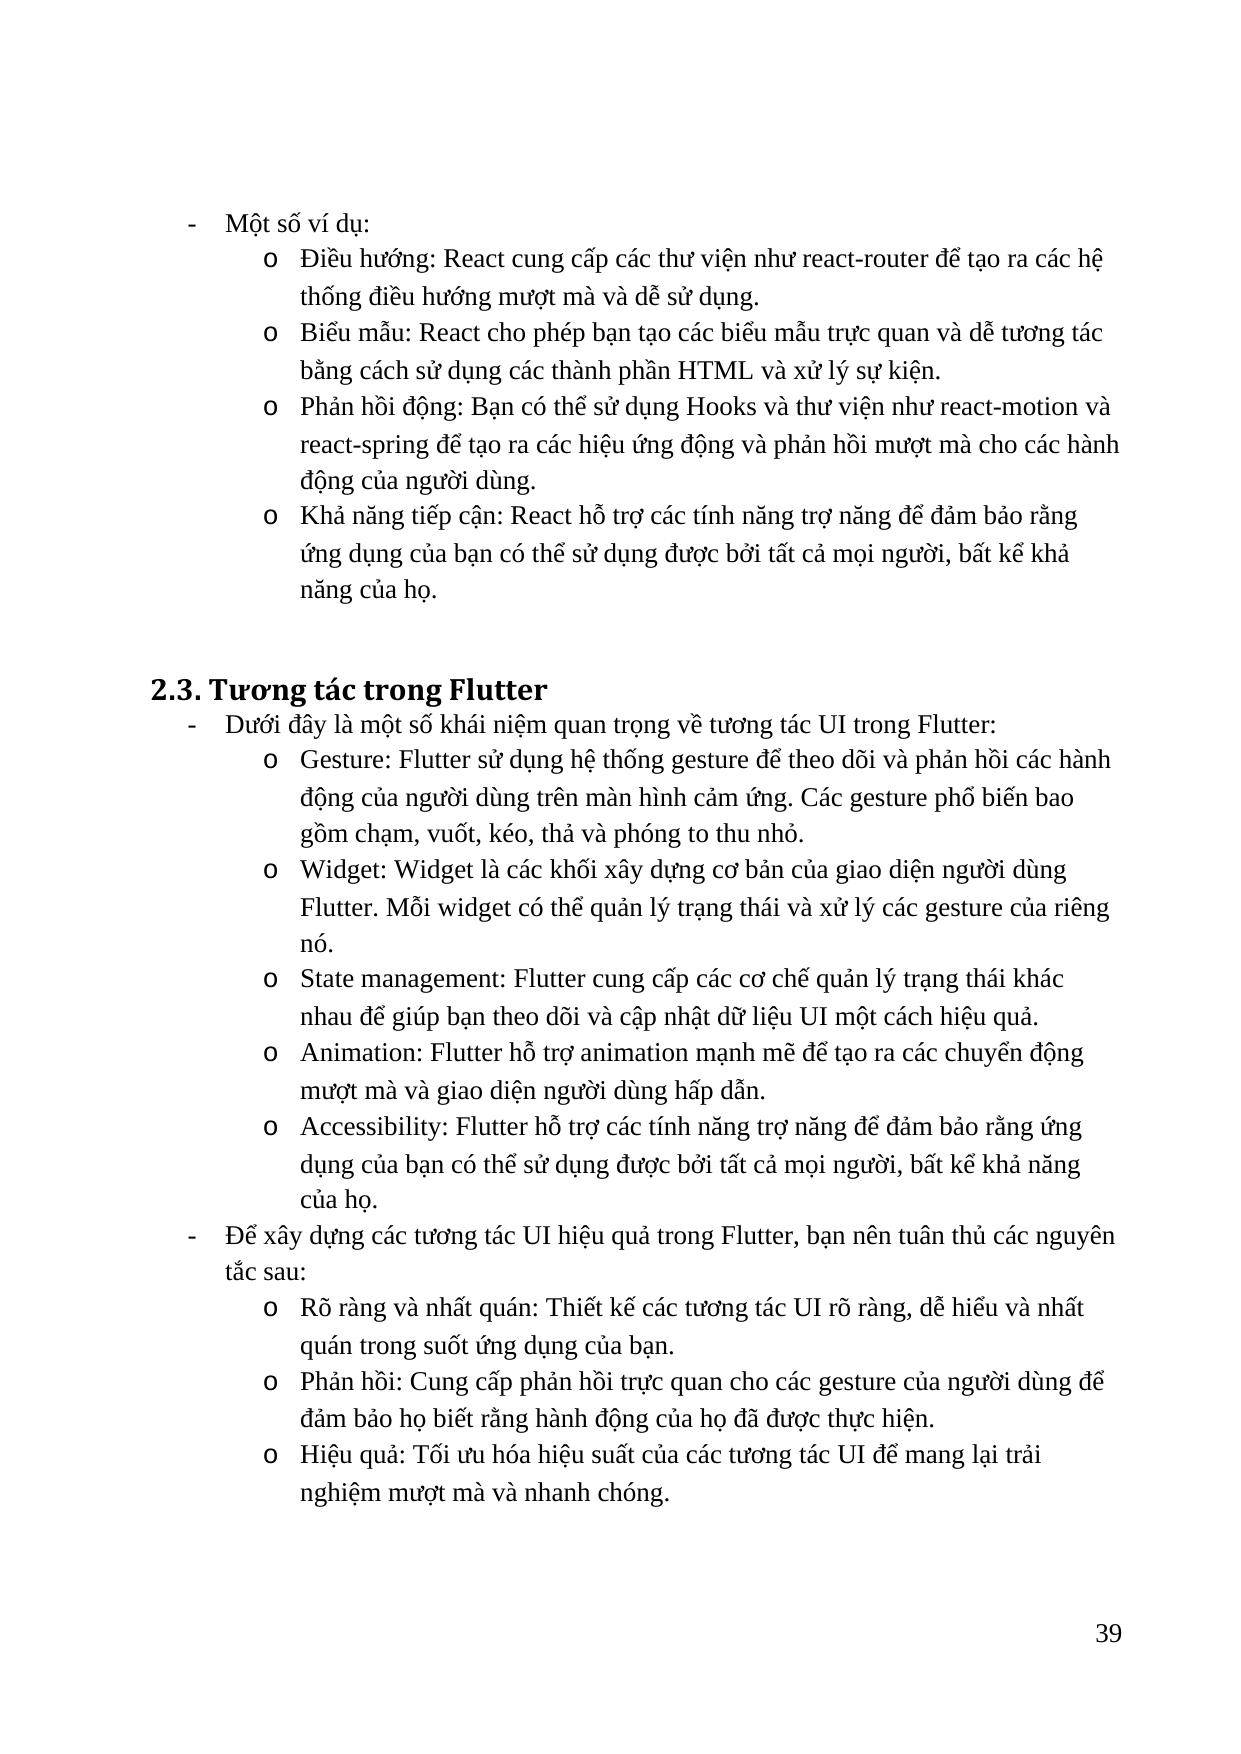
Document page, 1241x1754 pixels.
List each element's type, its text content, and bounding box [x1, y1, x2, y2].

list Animation: Flutter hỗ trợ animation mạnh mẽ để tạo ra các chuyển động mượt mà và giao diện người dùng hấp dẫn. [262, 1036, 1122, 1105]
list Accessibility: Flutter hỗ trợ các tính năng trợ năng để đảm bảo rằng ứng dụng của bạn có thể sử dụng được bởi tất cả mọi người, bất kể khả năng của họ. [262, 1110, 1122, 1215]
list Phản hồi: Cung cấp phản hồi trực quan cho các gesture của người dùng để đảm bảo họ biết rằng hành động của họ đã được thực hiện. [262, 1364, 1122, 1434]
list Hiệu quả: Tối ưu hóa hiệu suất của các tương tác UI để mang lại trải nghiệm mượt mà và nhanh chóng. [262, 1438, 1122, 1507]
list Widget: Widget là các khối xây dựng cơ bản của giao diện người dùng Flutter. Mỗi widget có thể quản lý trạng thái và xử lý các gesture của riêng nó. [262, 853, 1122, 958]
list Phản hồi động: Bạn có thể sử dụng Hooks và thư viện như react-motion và react-spring để tạo ra các hiệu ứng động và phản hồi mượt mà cho các hành động của người dùng. [262, 390, 1122, 495]
list State management: Flutter cung cấp các cơ chế quản lý trạng thái khác nhau để giúp bạn theo dõi và cập nhật dữ liệu UI một cách hiệu quả. [262, 962, 1122, 1032]
list Biểu mẫu: React cho phép bạn tạo các biểu mẫu trực quan và dễ tương tác bằng cách sử dụng các thành phần HTML và xử lý sự kiện. [262, 316, 1122, 385]
list Để xây dựng các tương tác UI hiệu quả trong Flutter, bạn nên tuân thủ các nguyên tắc sau: [187, 1219, 1122, 1286]
subtitle 2.3. Tương tác trong Flutter [150, 671, 1122, 708]
list Khả năng tiếp cận: React hỗ trợ các tính năng trợ năng để đảm bảo rằng ứng dụng của bạn có thể sử dụng được bởi tất cả mọi người, bất kể khả năng của họ. [262, 499, 1122, 604]
list Điều hướng: React cung cấp các thư viện như react-router để tạo ra các hệ thống điều hướng mượt mà và dễ sử dụng. [262, 242, 1122, 312]
list Gesture: Flutter sử dụng hệ thống gesture để theo dõi và phản hồi các hành động của người dùng trên màn hình cảm ứng. Các gesture phổ biến bao gồm chạm, vuốt, kéo, thả và phóng to thu nhỏ. [262, 743, 1122, 848]
list Dưới đây là một số khái niệm quan trọng về tương tác UI trong Flutter: [187, 708, 1122, 739]
list Một số ví dụ: [187, 207, 1122, 238]
list Rõ ràng và nhất quán: Thiết kế các tương tác UI rõ ràng, dễ hiểu và nhất quán trong suốt ứng dụng của bạn. [262, 1291, 1122, 1360]
